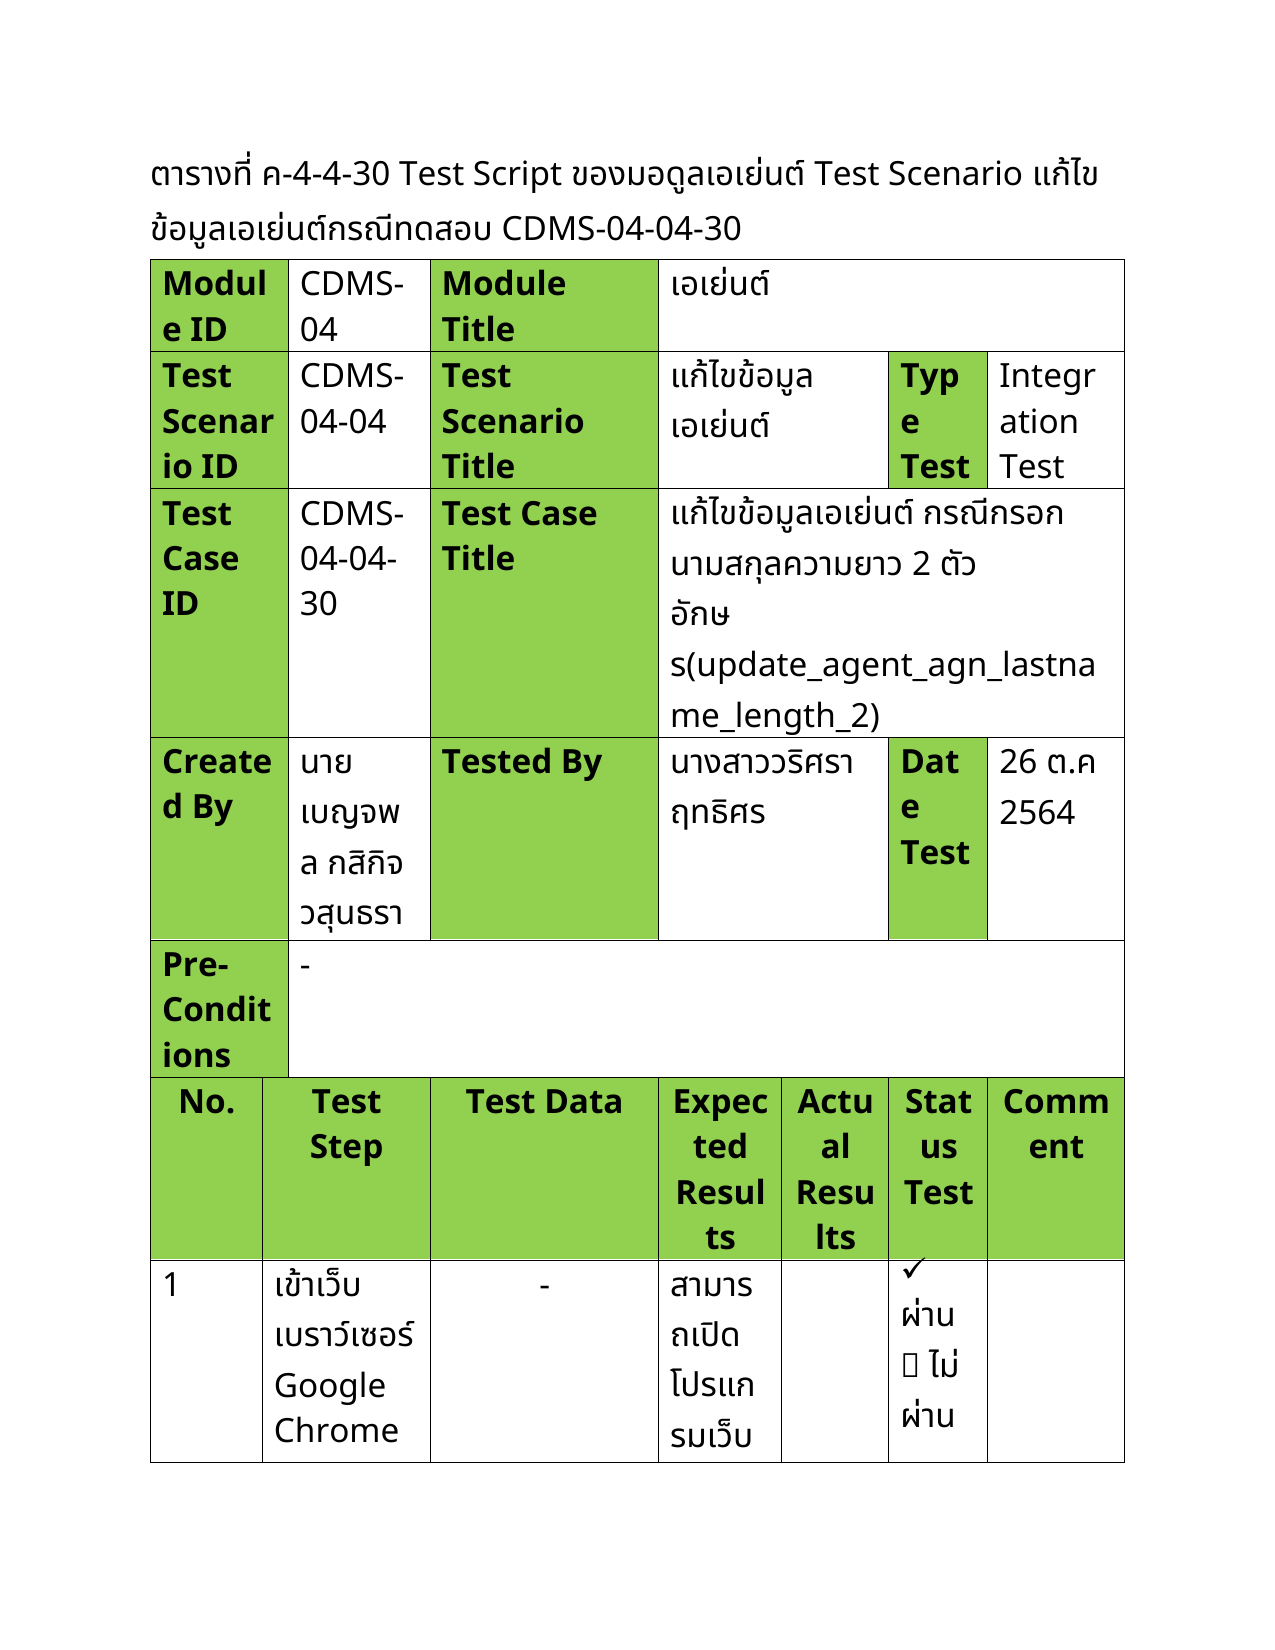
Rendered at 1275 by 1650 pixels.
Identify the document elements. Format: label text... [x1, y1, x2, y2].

table_cell Integration Test [988, 352, 1124, 488]
table_cell Date Test [889, 738, 987, 939]
table_cell Test Step [263, 1078, 430, 1259]
table_header Module ID [151, 260, 288, 351]
table_cell No. [151, 1078, 262, 1259]
table_cell Test Scenario Title [431, 352, 658, 488]
table_cell 1 [151, 1261, 262, 1462]
table_cell ผ่าน  ไม่ผ่าน [889, 1261, 987, 1462]
table_cell Test Case ID [151, 489, 288, 737]
subtitle ตารางที่ ค-4-4-30 Test Script ของมอดูลเอเย่นต์ Test Scenario แก้ไขข้อมูลเอเย่นต์กรณีทดสอบ CDMS-04-04-30 [150, 150, 1125, 255]
table_cell - [289, 941, 1124, 1077]
table_header เอเย่นต์ [659, 260, 1124, 351]
table_cell CDMS-04-04-30 [289, 489, 430, 737]
table_cell [988, 1261, 1124, 1462]
table_header Module Title [431, 260, 658, 351]
table_cell นางสาววริศรา ฤทธิศร [659, 738, 888, 939]
table_cell CDMS-04-04 [289, 352, 430, 488]
table_cell Type Test [889, 352, 987, 488]
table_cell - [431, 1261, 658, 1462]
table_cell Expected Results [659, 1078, 781, 1259]
table_header CDMS-04 [289, 260, 430, 351]
table_cell 26 ต.ค 2564 [988, 738, 1124, 939]
table_cell นายเบญจพล กสิกิจวสุนธรา [289, 738, 430, 939]
table_cell Created By [151, 738, 288, 939]
table_cell Pre-Conditions [151, 941, 288, 1077]
table_cell Test Data [431, 1078, 658, 1259]
table_cell Actual Results [782, 1078, 888, 1259]
table_cell แก้ไขข้อมูลเอเย่นต์ [659, 352, 888, 488]
table_cell [782, 1261, 888, 1462]
table_cell Tested By [431, 738, 658, 939]
table_cell แก้ไขข้อมูลเอเย่นต์ กรณีกรอกนามสกุลความยาว 2 ตัวอักษร(update_agent_agn_lastname_length_2) [659, 489, 1124, 737]
table_cell Test Scenario ID [151, 352, 288, 488]
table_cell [263, 1261, 430, 1462]
table_cell Test Case Title [431, 489, 658, 737]
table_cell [659, 1261, 781, 1462]
table_cell Status Test [889, 1078, 987, 1259]
table_cell Comment [988, 1078, 1124, 1259]
